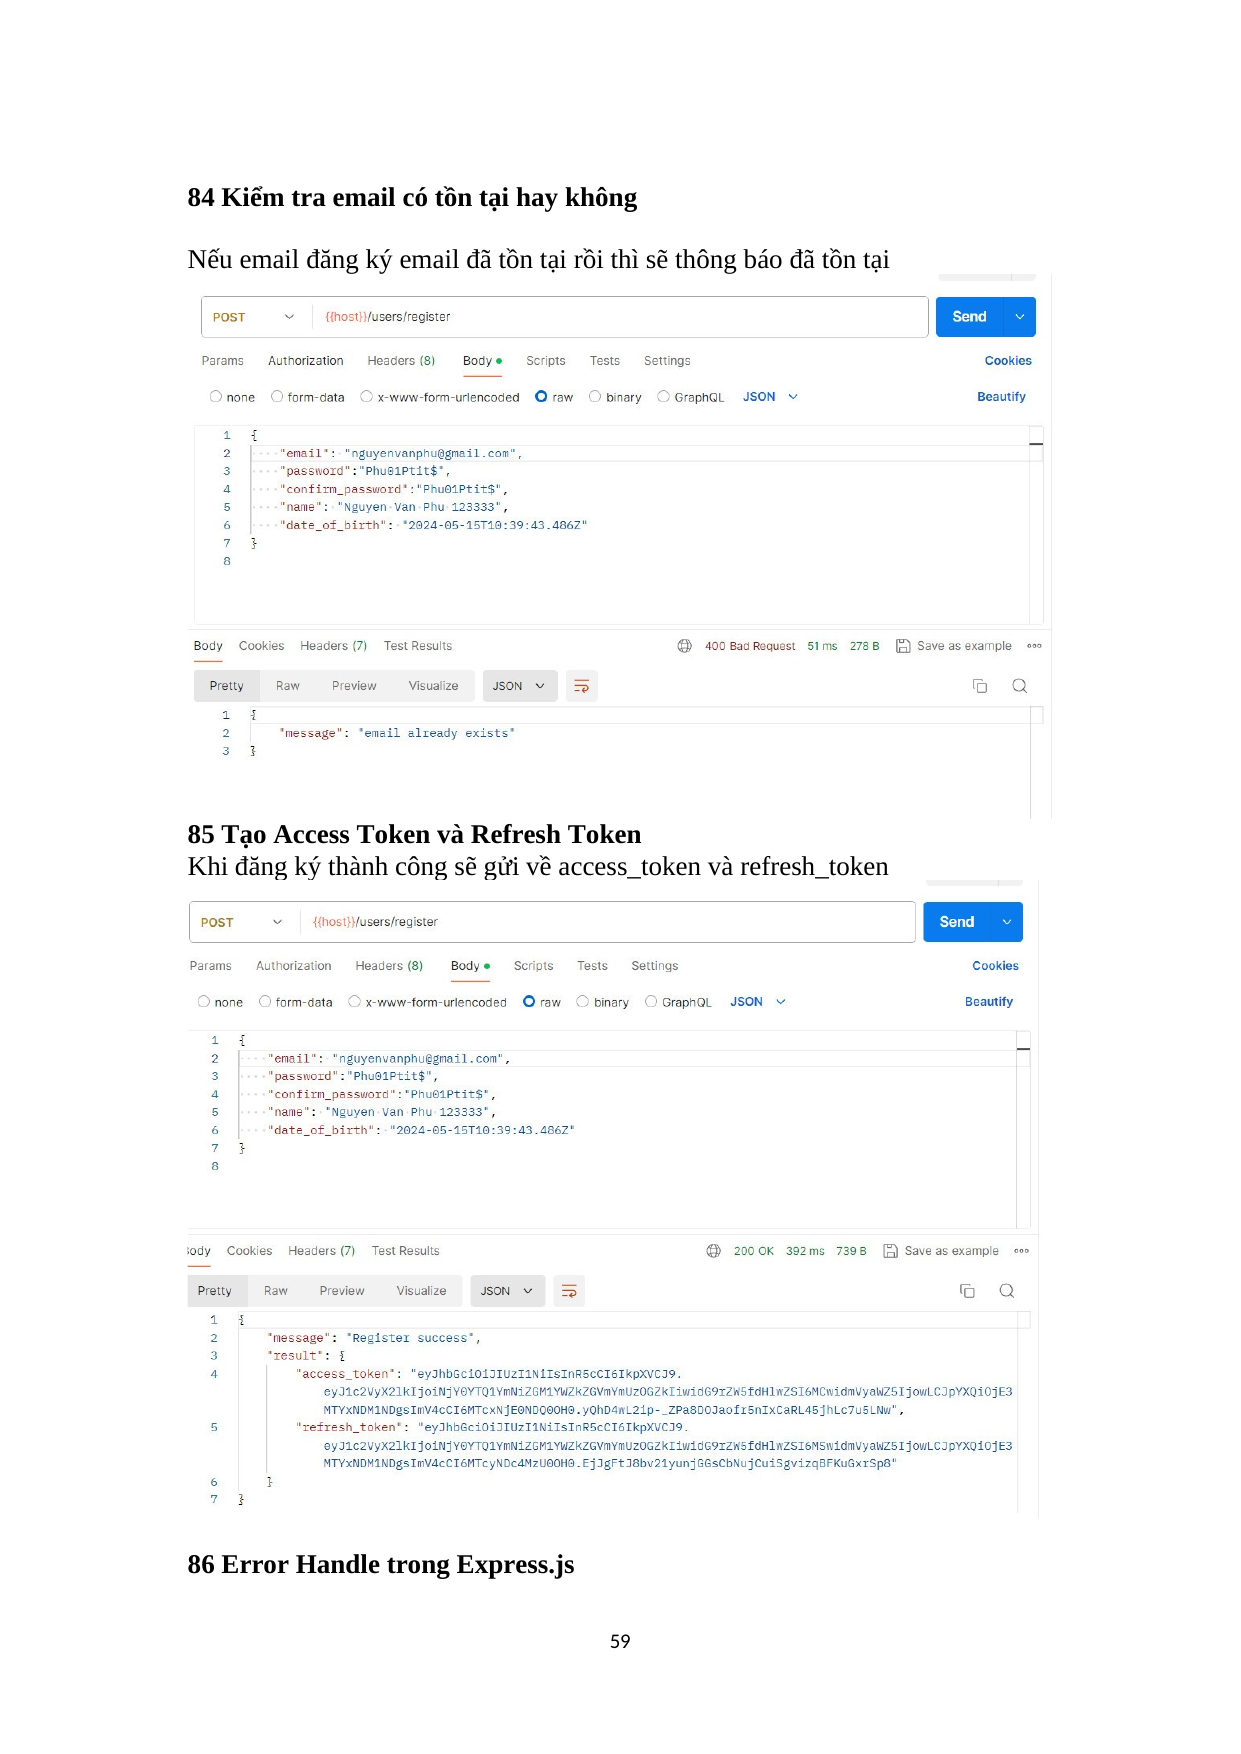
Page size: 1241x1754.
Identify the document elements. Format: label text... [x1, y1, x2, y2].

picture [187, 274, 1053, 819]
text 85 Tạo Access Token và Refresh Token [187, 819, 1053, 849]
text Khi đăng ký thành công sẽ gửi về access_token và refresh_token [187, 849, 1053, 880]
text 86 Error Handle trong Express.js [187, 1548, 1053, 1579]
text Nếu email đăng ký email đã tồn tại rồi thì sẽ thông báo đã tồn tại [187, 243, 1053, 274]
picture [187, 880, 1053, 1518]
text 84 Kiểm tra email có tồn tại hay không [187, 181, 1053, 212]
